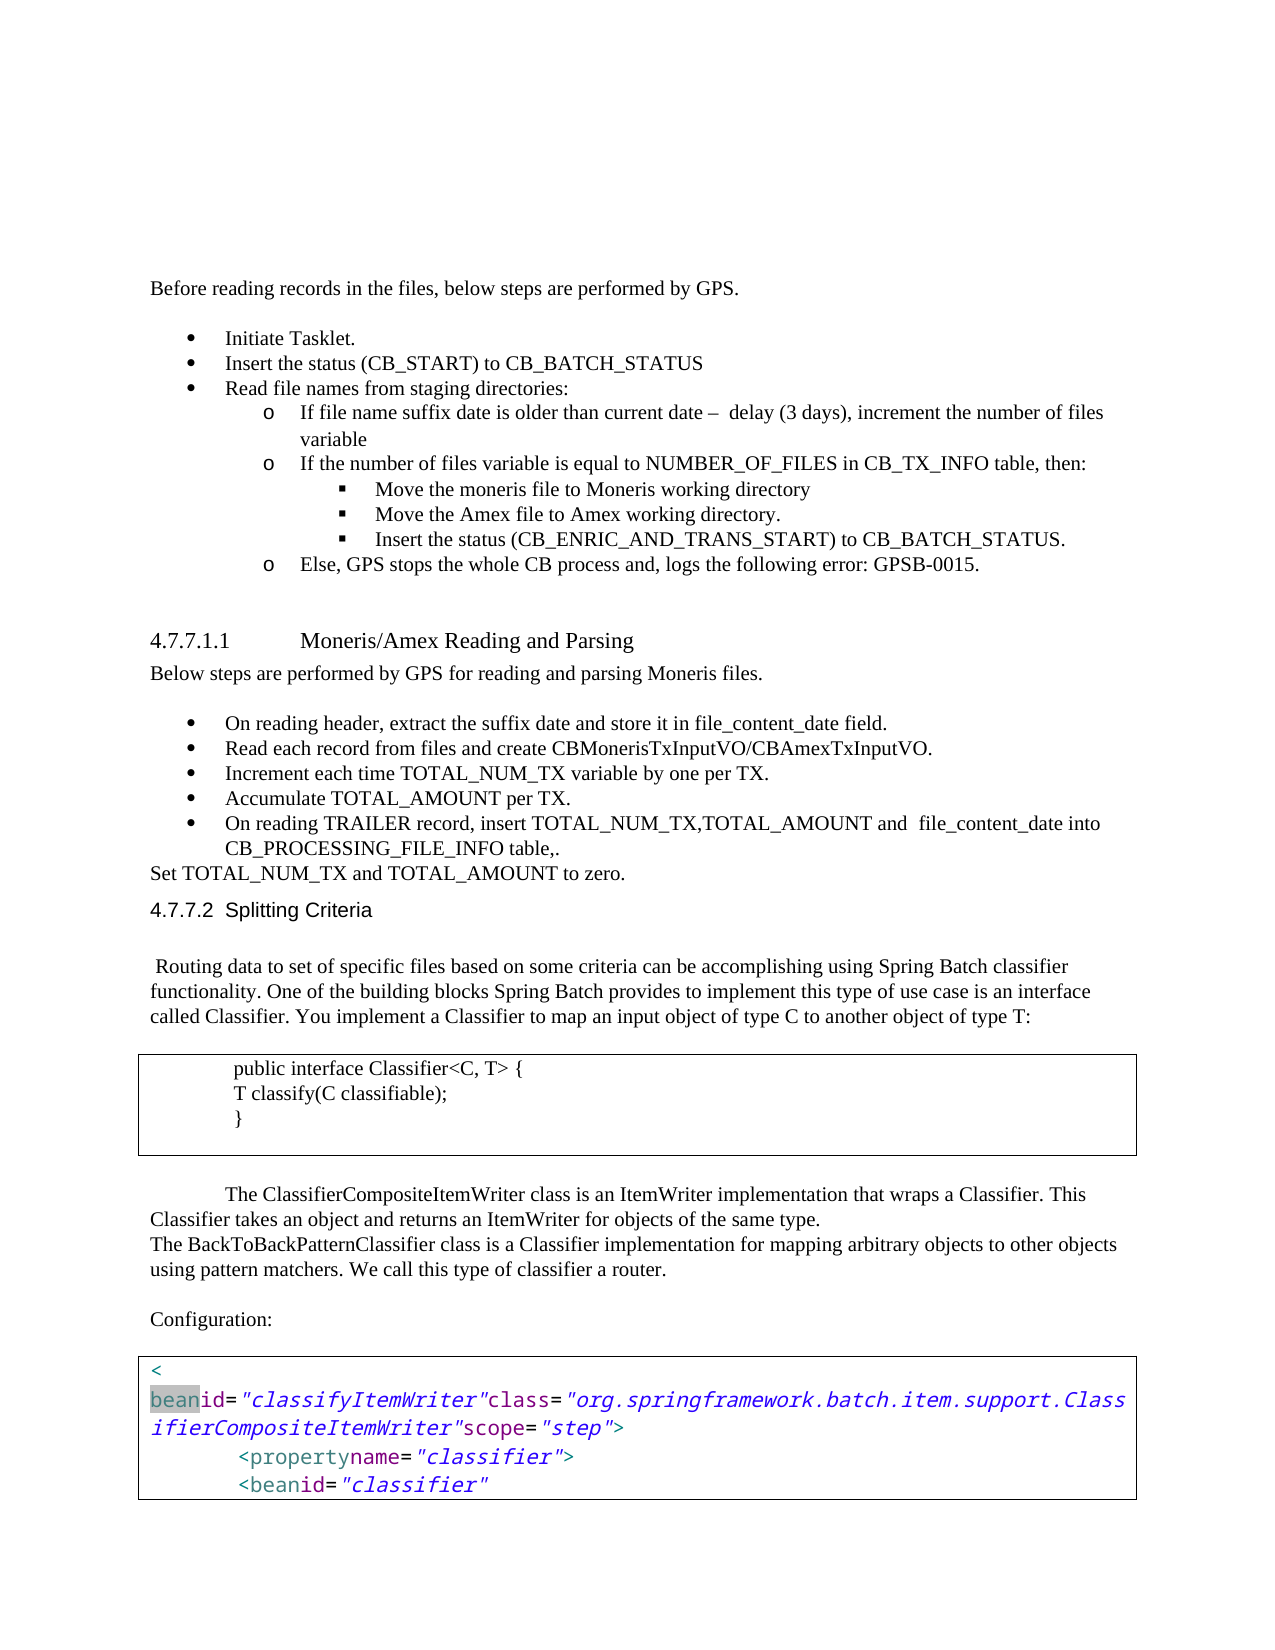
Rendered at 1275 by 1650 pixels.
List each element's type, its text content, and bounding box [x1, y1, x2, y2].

list Read each record from files and create CBMonerisTxInputVO/CBAmexTxInputVO. [187, 735, 1125, 760]
list If file name suffix date is older than current date – delay (3 days), increment the number of files variable [262, 400, 1125, 451]
list Insert the status (CB_START) to CB_BATCH_STATUS [187, 350, 1125, 375]
subtitle Splitting Criteria [150, 897, 1125, 922]
list Else, GPS stops the whole CB process and, logs the following error: GPSB-0015. [262, 551, 1125, 577]
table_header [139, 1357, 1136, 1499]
list Move the moneris file to Moneris working directory [337, 476, 1125, 501]
list Read file names from staging directories: [187, 375, 1125, 400]
subtitle Moneris/Amex Reading and Parsing [150, 627, 1125, 653]
list On reading header, extract the suffix date and store it in file_content_date field. [187, 710, 1125, 735]
text Below steps are performed by GPS for reading and parsing Moneris files. [150, 660, 1125, 685]
text Set TOTAL_NUM_TX and TOTAL_AMOUNT to zero. [150, 860, 1125, 885]
text Before reading records in the files, below steps are performed by GPS. [150, 275, 1125, 300]
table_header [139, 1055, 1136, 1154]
text The BackToBackPatternClassifier class is a Classifier implementation for mapping arbitrary objects to other objects using pattern matchers. We call this type of classifier a router. [150, 1231, 1125, 1281]
list Move the Amex file to Amex working directory. [337, 501, 1125, 526]
list Insert the status (CB_ENRIC_AND_TRANS_START) to CB_BATCH_STATUS. [337, 526, 1125, 551]
list Initiate Tasklet. [187, 325, 1125, 350]
list If the number of files variable is equal to NUMBER_OF_FILES in CB_TX_INFO table, then: [262, 451, 1125, 476]
list On reading TRAILER record, insert TOTAL_NUM_TX,TOTAL_AMOUNT and file_content_date into CB_PROCESSING_FILE_INFO table,. [187, 810, 1125, 860]
text Routing data to set of specific files based on some criteria can be accomplishing using Spring Batch classifier functionality. One of the building blocks Spring Batch provides to implement this type of use case is an interface called Classifier. You implement a Classifier to map an input object of type C to another object of type T: [150, 953, 1125, 1028]
text Configuration: [150, 1306, 1125, 1331]
list Increment each time TOTAL_NUM_TX variable by one per TX. [187, 760, 1125, 785]
text The ClassifierCompositeItemWriter class is an ItemWriter implementation that wraps a Classifier. This Classifier takes an object and returns an ItemWriter for objects of the same type. [150, 1181, 1125, 1231]
list Accumulate TOTAL_AMOUNT per TX. [187, 785, 1125, 810]
